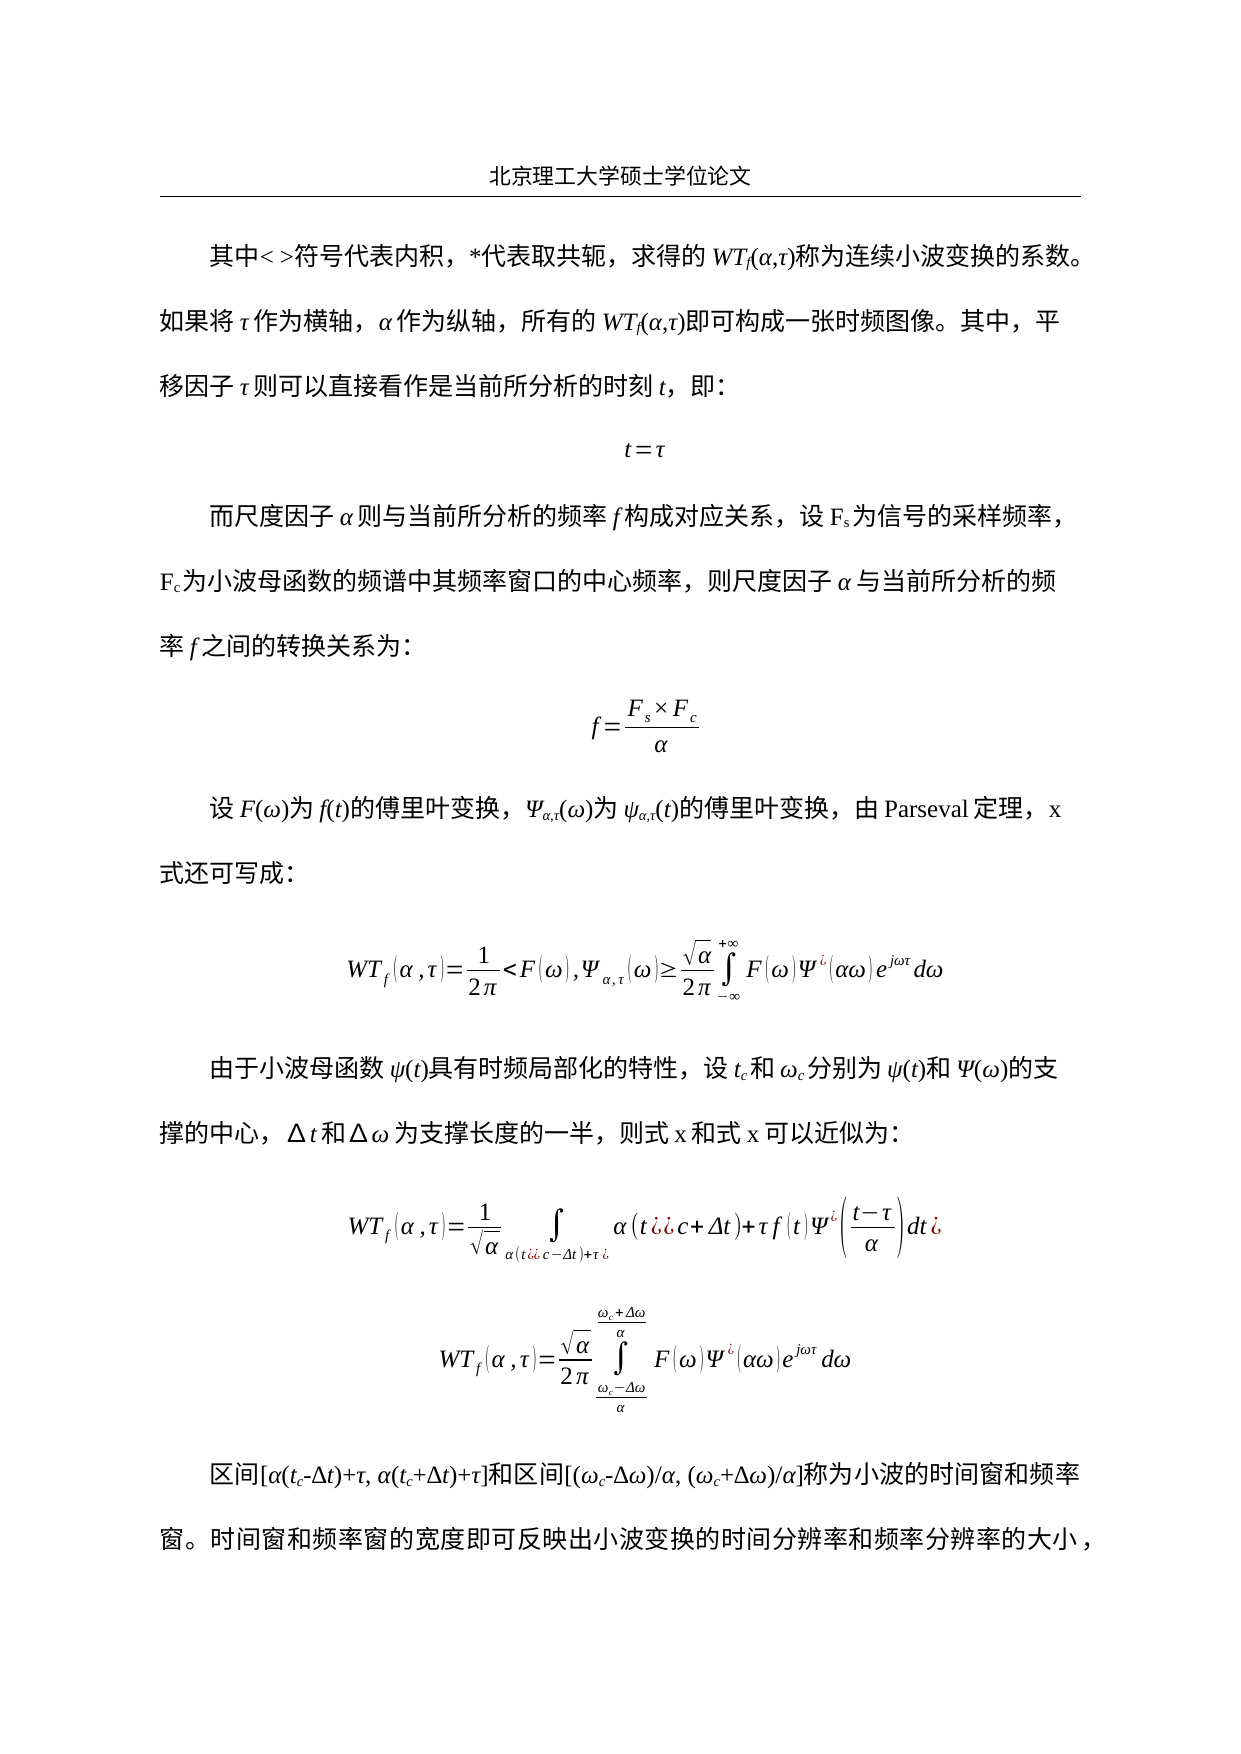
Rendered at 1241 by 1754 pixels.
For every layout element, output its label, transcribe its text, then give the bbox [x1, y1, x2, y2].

text 其中< >符号代表内积，*代表取共轭，求得的WTf(α,τ)称为连续小波变换的系数。如果将τ作为横轴，α作为纵轴，所有的WTf(α,τ)即可构成一张时频图像。其中，平移因子τ则可以直接看作是当前所分析的时刻t，即： [159, 222, 1081, 417]
text 而尺度因子α则与当前所分析的频率f构成对应关系，设Fs为信号的采样频率，Fc为小波母函数的频谱中其频率窗口的中心频率，则尺度因子α与当前所分析的频率f之间的转换关系为： [159, 482, 1081, 677]
text 由于小波母函数ψ(t)具有时频局部化的特性，设tc和ωc分别为ψ(t)和Ψ(ω)的支撑的中心，∆t和∆ω为支撑长度的一半，则式x和式x可以近似为： [159, 1034, 1081, 1164]
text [159, 1441, 1081, 1571]
text 设F(ω)为f(t)的傅里叶变换，Ψα,τ(ω)为ψα,τ(t)的傅里叶变换，由Parseval定理，x式还可写成： [159, 774, 1081, 904]
